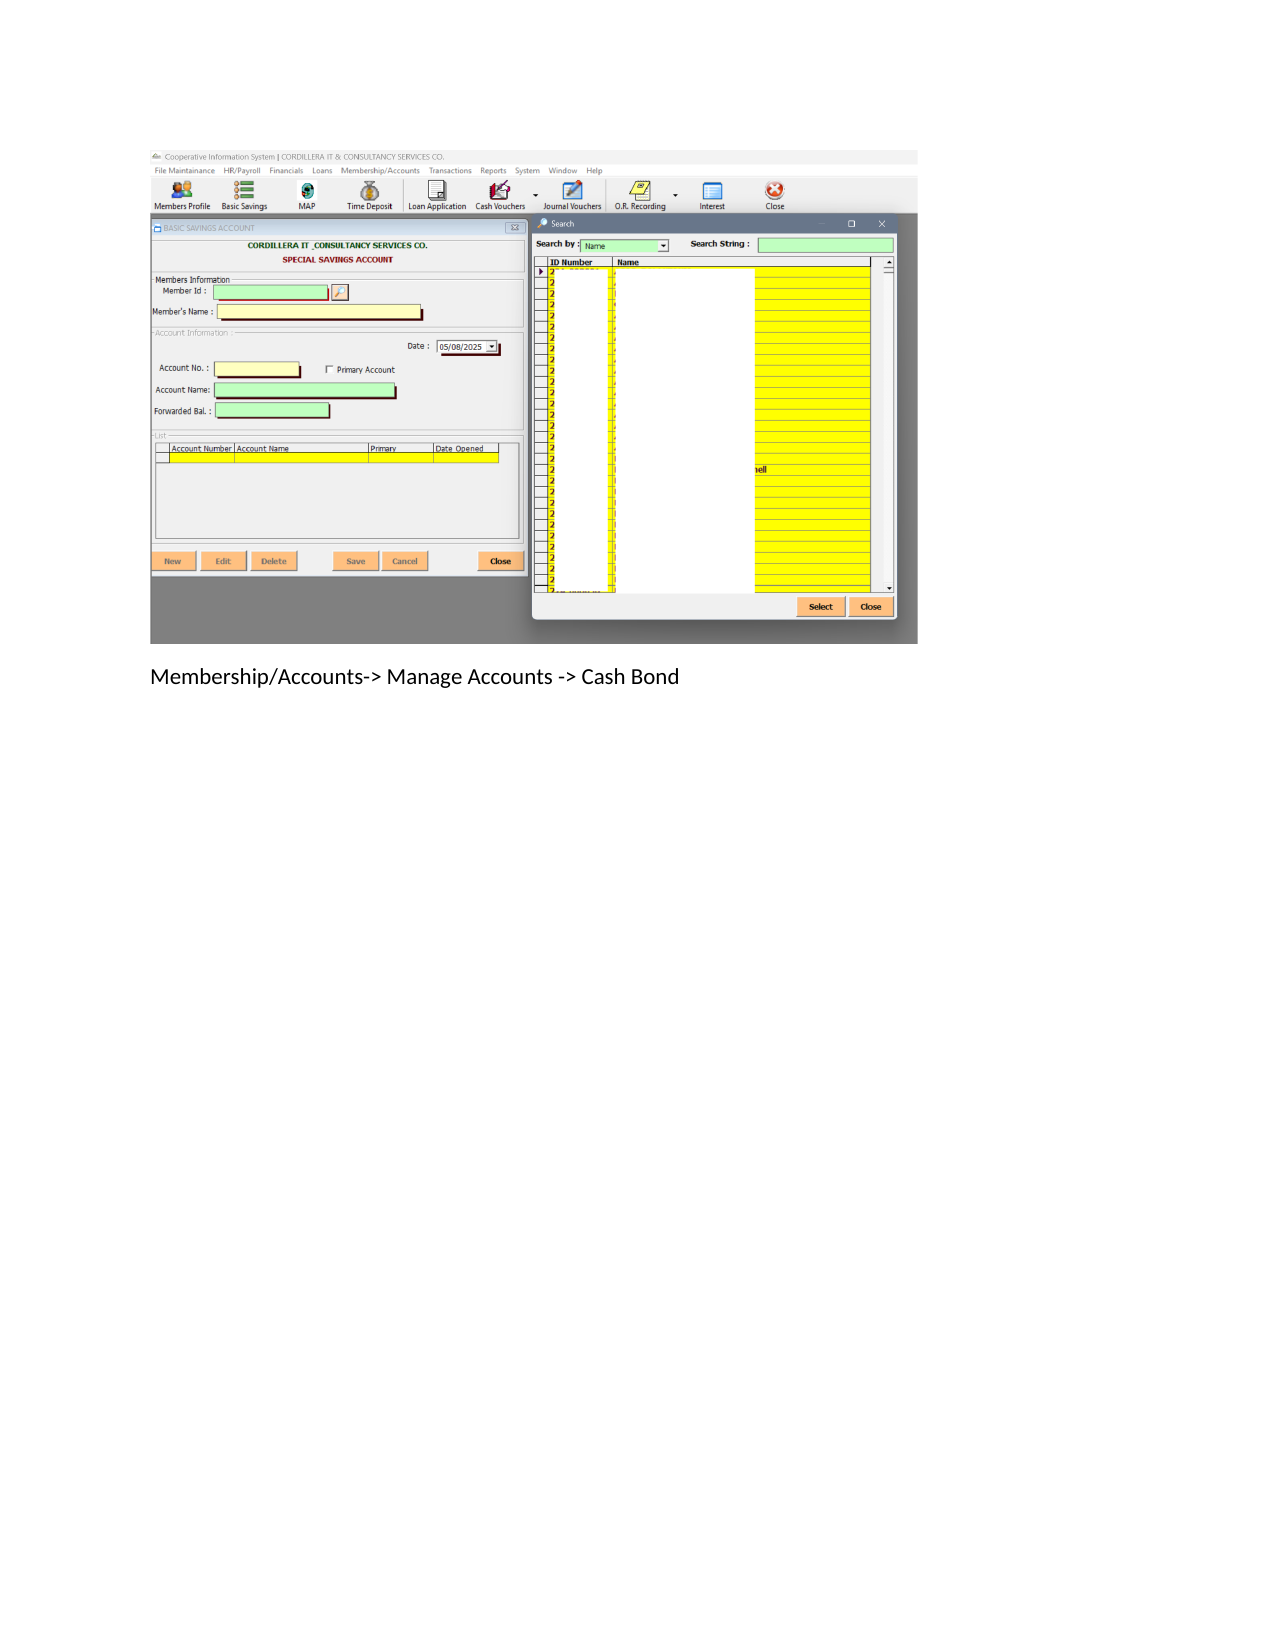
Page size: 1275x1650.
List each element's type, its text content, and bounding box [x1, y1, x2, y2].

picture [150, 150, 918, 644]
text Membership/Accounts-> Manage Accounts -> Cash Bond [150, 662, 1125, 690]
